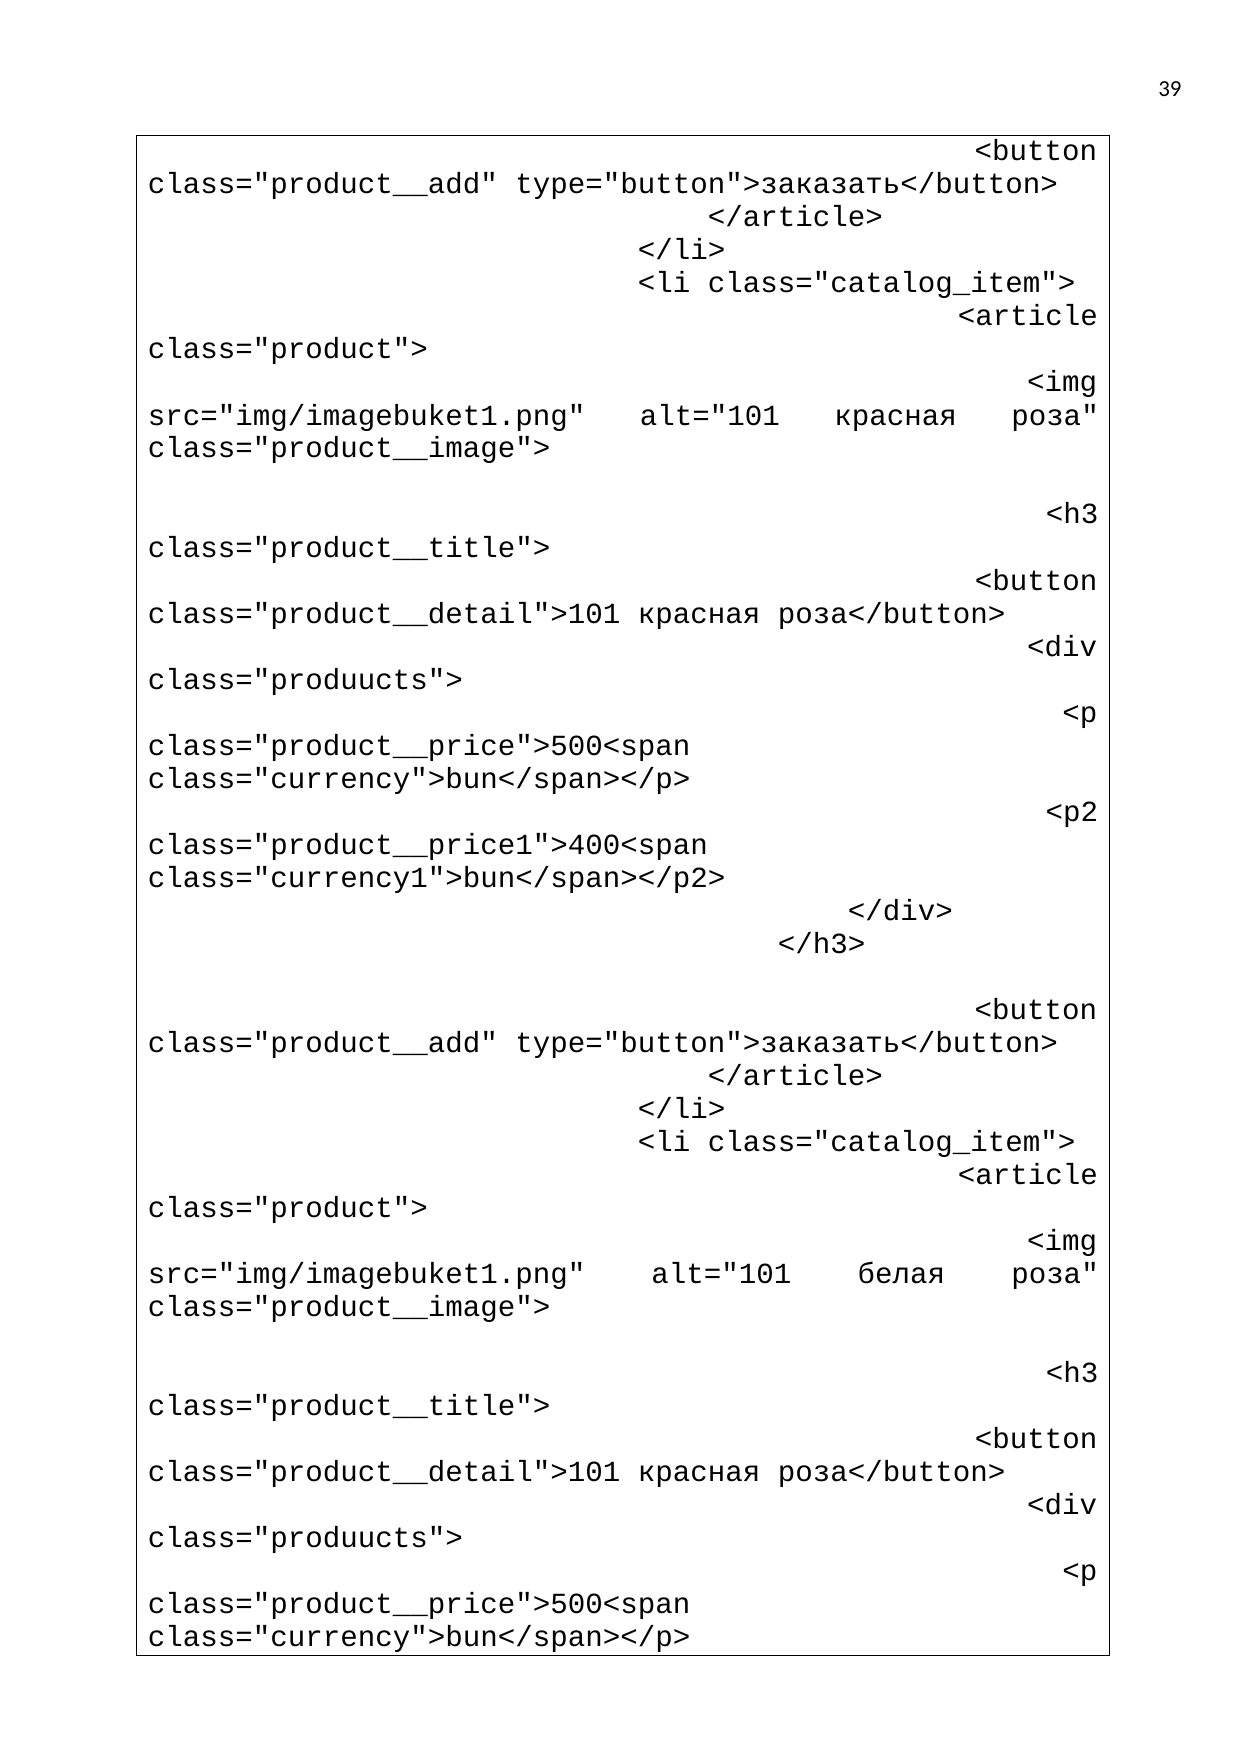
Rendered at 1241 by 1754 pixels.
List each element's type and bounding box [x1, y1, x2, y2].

table_header [137, 136, 1109, 1655]
